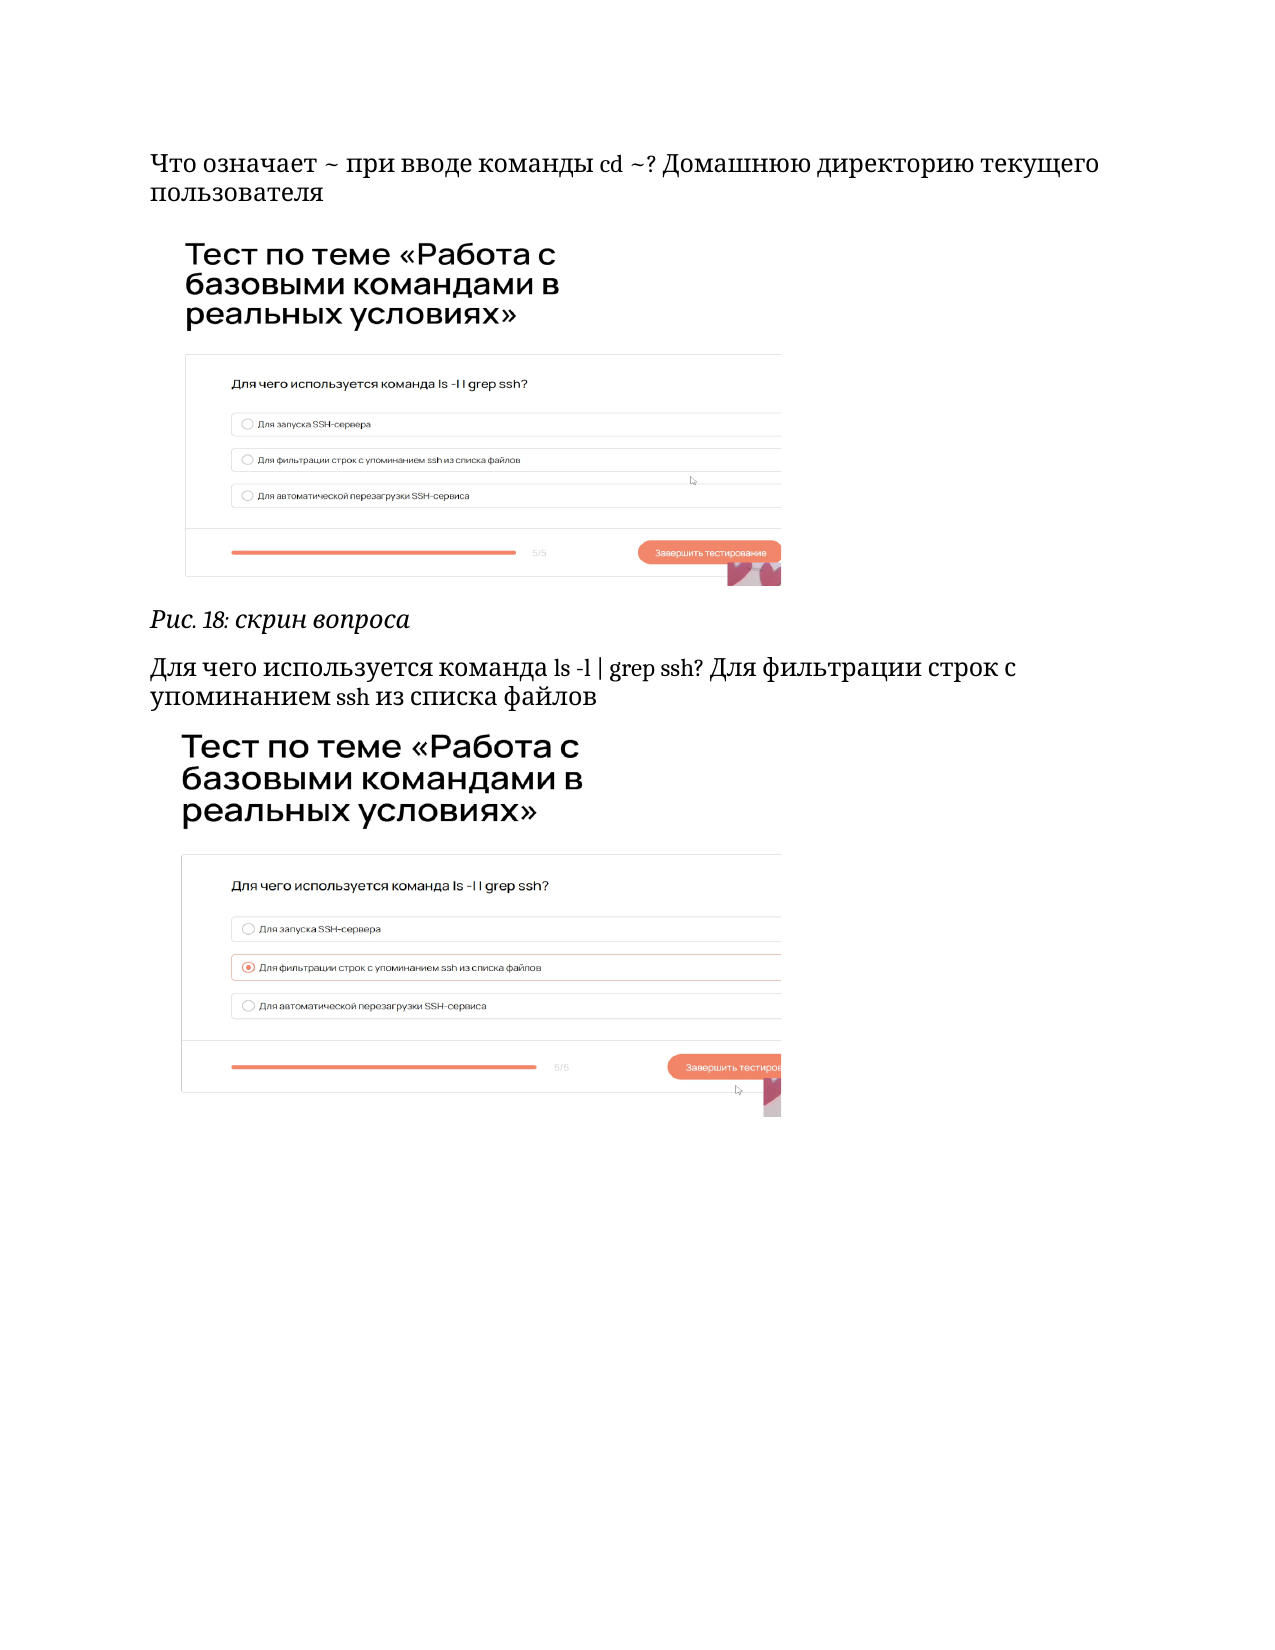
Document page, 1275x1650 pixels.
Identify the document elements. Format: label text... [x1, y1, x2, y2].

picture [168, 711, 782, 1117]
text Рис. 18: скрин вопроса [150, 606, 1125, 635]
text Что означает ~ при вводе команды cd ~? Домашнюю директорию текущего пользователя [150, 150, 1125, 207]
picture [168, 226, 782, 586]
